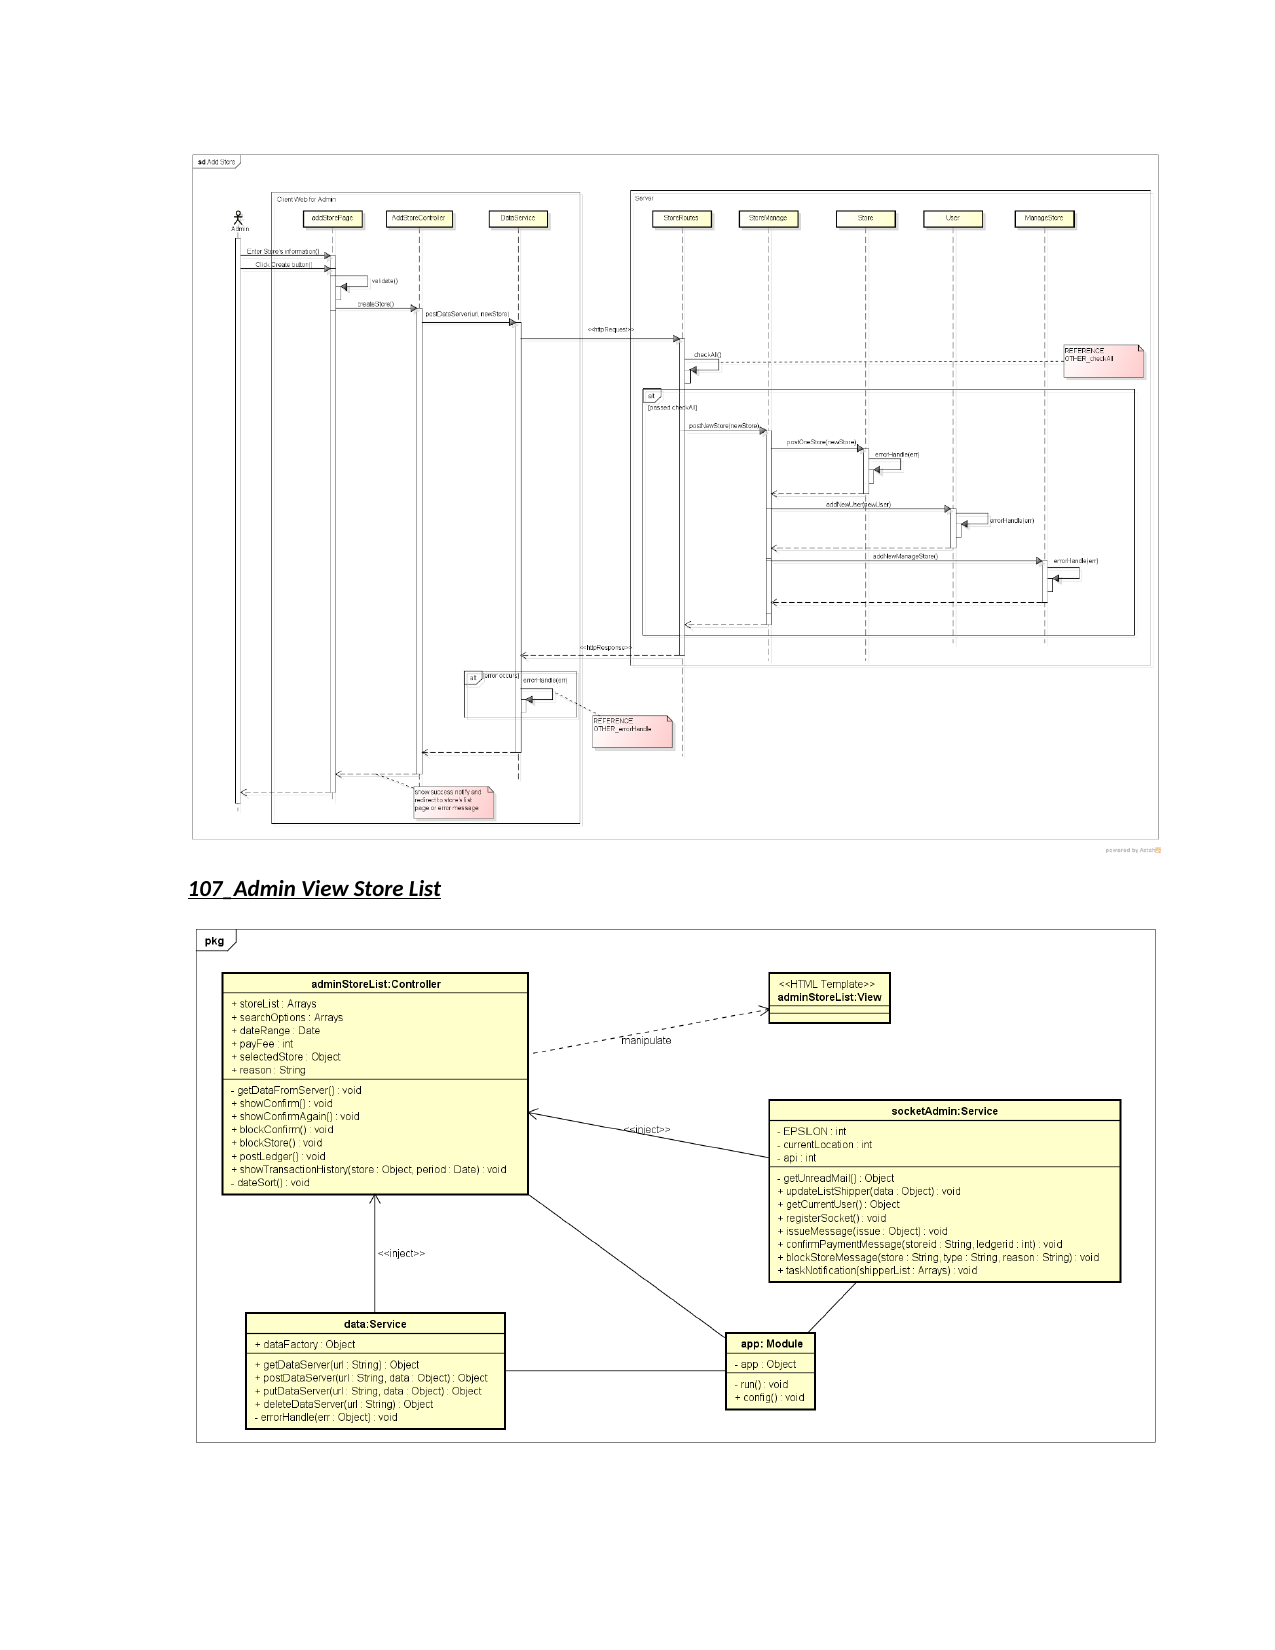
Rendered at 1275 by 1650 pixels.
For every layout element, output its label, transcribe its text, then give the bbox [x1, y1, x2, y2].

picture [187, 920, 1163, 1450]
text 107_Admin View Store List [187, 874, 1125, 902]
picture [187, 150, 1163, 855]
